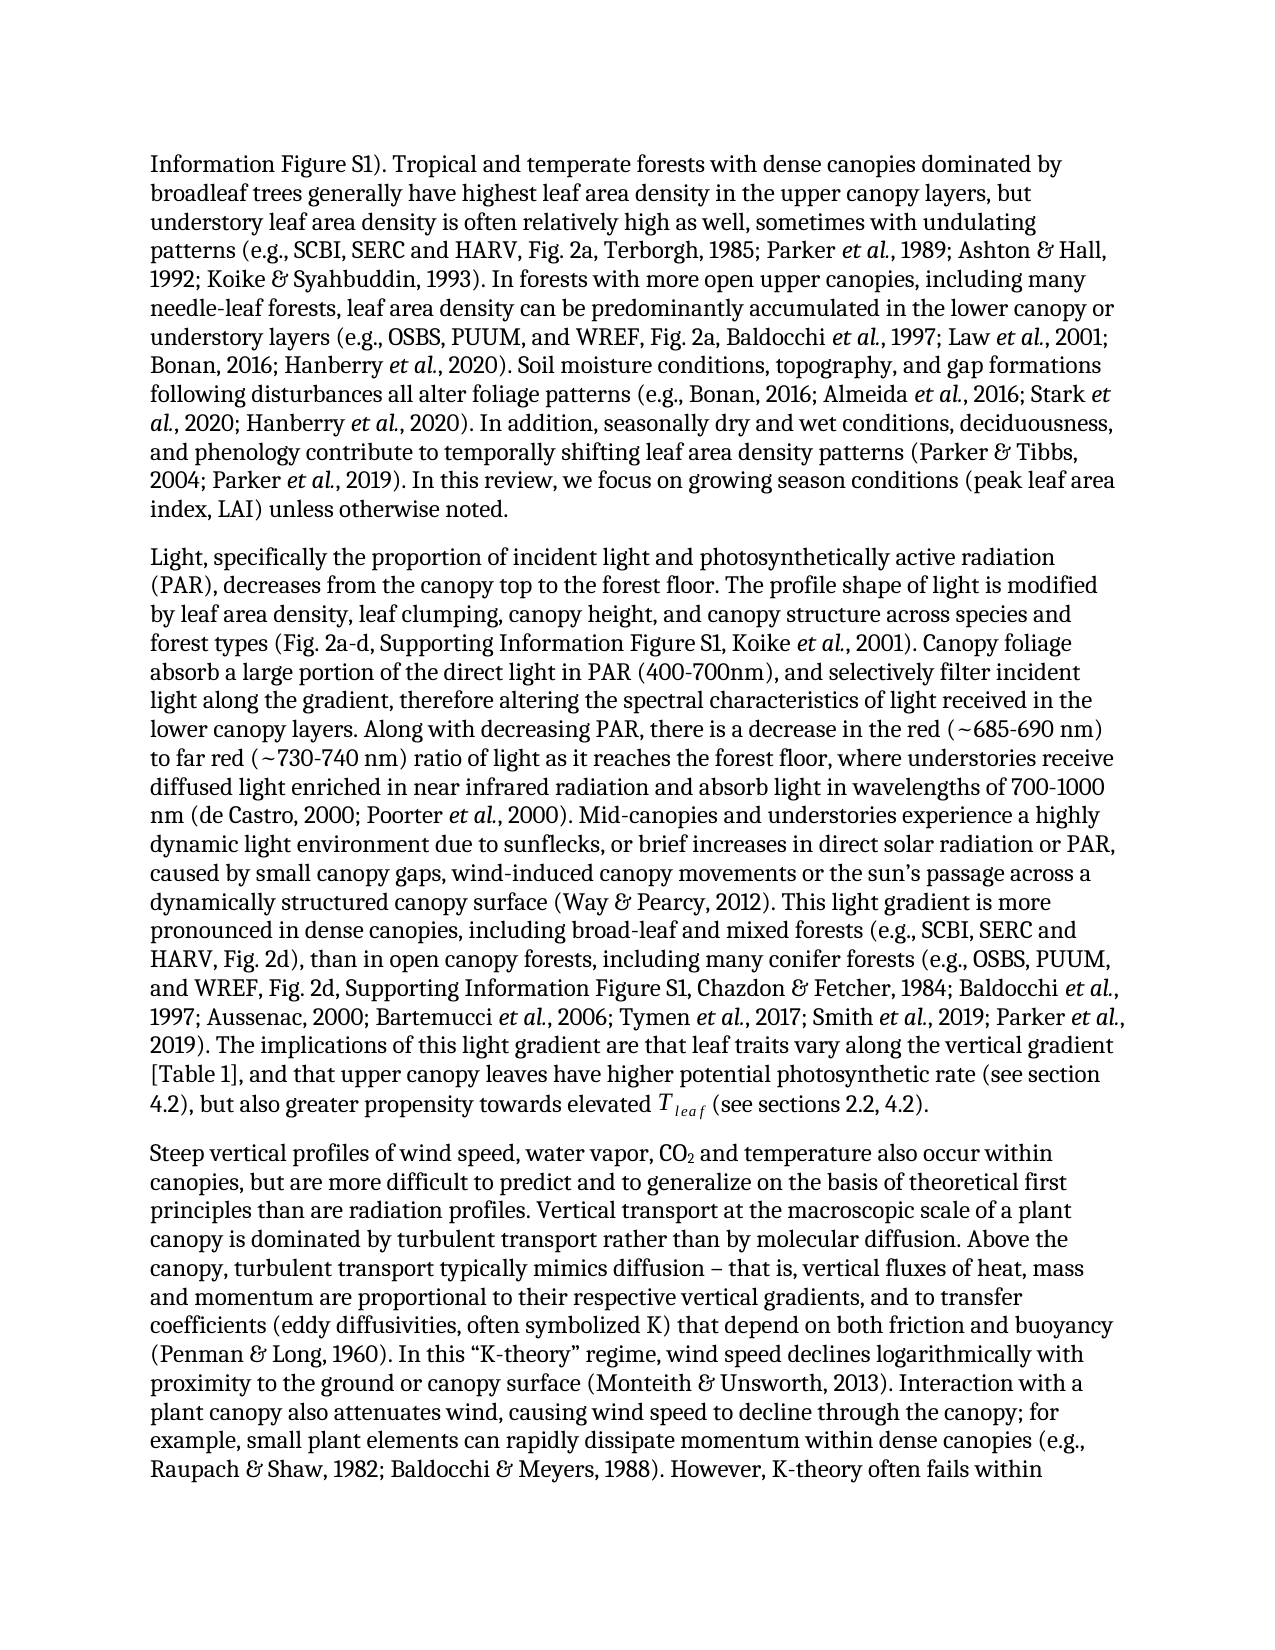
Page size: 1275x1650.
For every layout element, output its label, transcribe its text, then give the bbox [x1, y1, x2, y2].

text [150, 1139, 1125, 1484]
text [150, 150, 1125, 524]
text Light, specifically the proportion of incident light and photosynthetically active radiation (PAR), decreases from the canopy top to the forest floor. The profile shape of light is modified by leaf area density, leaf clumping, canopy height, and canopy structure across species and forest types (Fig. 2a-d, Supporting Information Figure S1, Koike et al., 2001). Canopy foliage absorb a large portion of the direct light in PAR (400-700nm), and selectively filter incident light along the gradient, therefore altering the spectral characteristics of light received in the lower canopy layers. Along with decreasing PAR, there is a decrease in the red (~685-690 nm) to far red (~730-740 nm) ratio of light as it reaches the forest floor, where understories receive diffused light enriched in near infrared radiation and absorb light in wavelengths of 700-1000 nm (de Castro, 2000; Poorter et al., 2000). Mid-canopies and understories experience a highly dynamic light environment due to sunflecks, or brief increases in direct solar radiation or PAR, caused by small canopy gaps, wind-induced canopy movements or the sun’s passage across a dynamically structured canopy surface (Way & Pearcy, 2012). This light gradient is more pronounced in dense canopies, including broad-leaf and mixed forests (e.g., SCBI, SERC and HARV, Fig. 2d), than in open canopy forests, including many conifer forests (e.g., OSBS, PUUM, and WREF, Fig. 2d, Supporting Information Figure S1, Chazdon & Fetcher, 1984; Baldocchi et al., 1997; Aussenac, 2000; Bartemucci et al., 2006; Tymen et al., 2017; Smith et al., 2019; Parker et al., 2019). The implications of this light gradient are that leaf traits vary along the vertical gradient [Table 1], and that upper canopy leaves have higher potential photosynthetic rate (see section 4.2), but also greater propensity towards elevated (see sections 2.2, 4.2). [150, 542, 1125, 1120]
